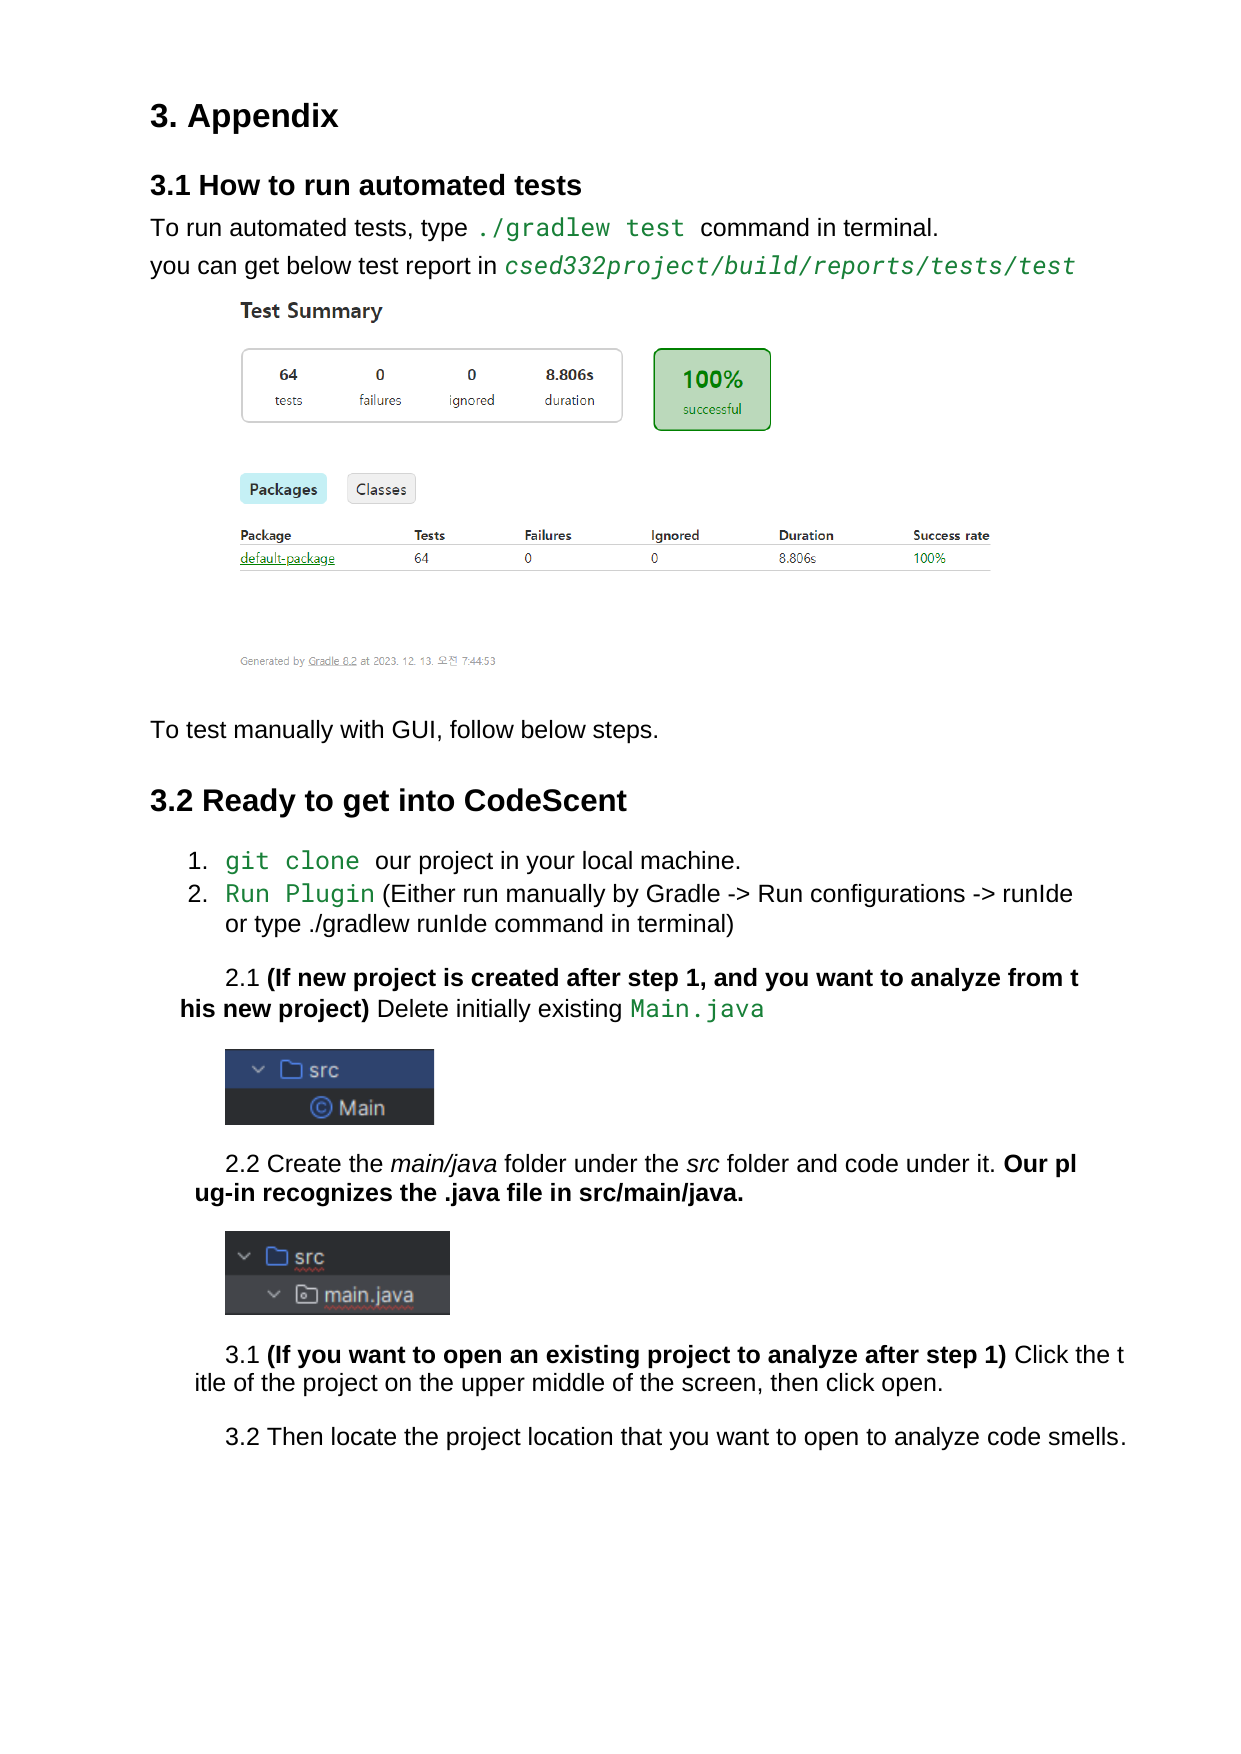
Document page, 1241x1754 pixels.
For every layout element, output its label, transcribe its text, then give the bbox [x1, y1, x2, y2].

subtitle 3. Appendix [150, 96, 1090, 135]
picture [225, 1231, 450, 1315]
text 2.1 (If new project is created after step 1, and you want to analyze from this new project) Delete initially existing Main.java [179, 963, 1090, 1024]
text To test manually with GUI, follow below steps. [150, 716, 1090, 744]
text To run automated tests, type ./gradlew test command in terminal. [150, 210, 1090, 243]
subtitle 3.2 Ready to get into CodeScent [150, 782, 1090, 818]
text you can get below test report in csed332project/build/reports/tests/test [150, 248, 1090, 281]
text 3.1 (If you want to open an existing project to analyze after step 1) Click the title of the project on the upper middle of the screen, then click open. [194, 1340, 1124, 1397]
list git clone our project in your local machine. [187, 843, 1090, 876]
text 3.2 Then locate the project location that you want to open to analyze code smells. [194, 1422, 1124, 1451]
text 2.2 Create the main/java folder under the src folder and code under it. Our plug-in recognizes the .java file in src/main/java. [194, 1149, 1090, 1207]
list Run Plugin (Either run manually by Gradle -> Run configurations -> runIde or type ./gradlew runIde command in terminal) [187, 876, 1090, 938]
subtitle 3.1 How to run automated tests [150, 168, 1090, 202]
picture [225, 1049, 435, 1125]
picture [227, 286, 1013, 679]
